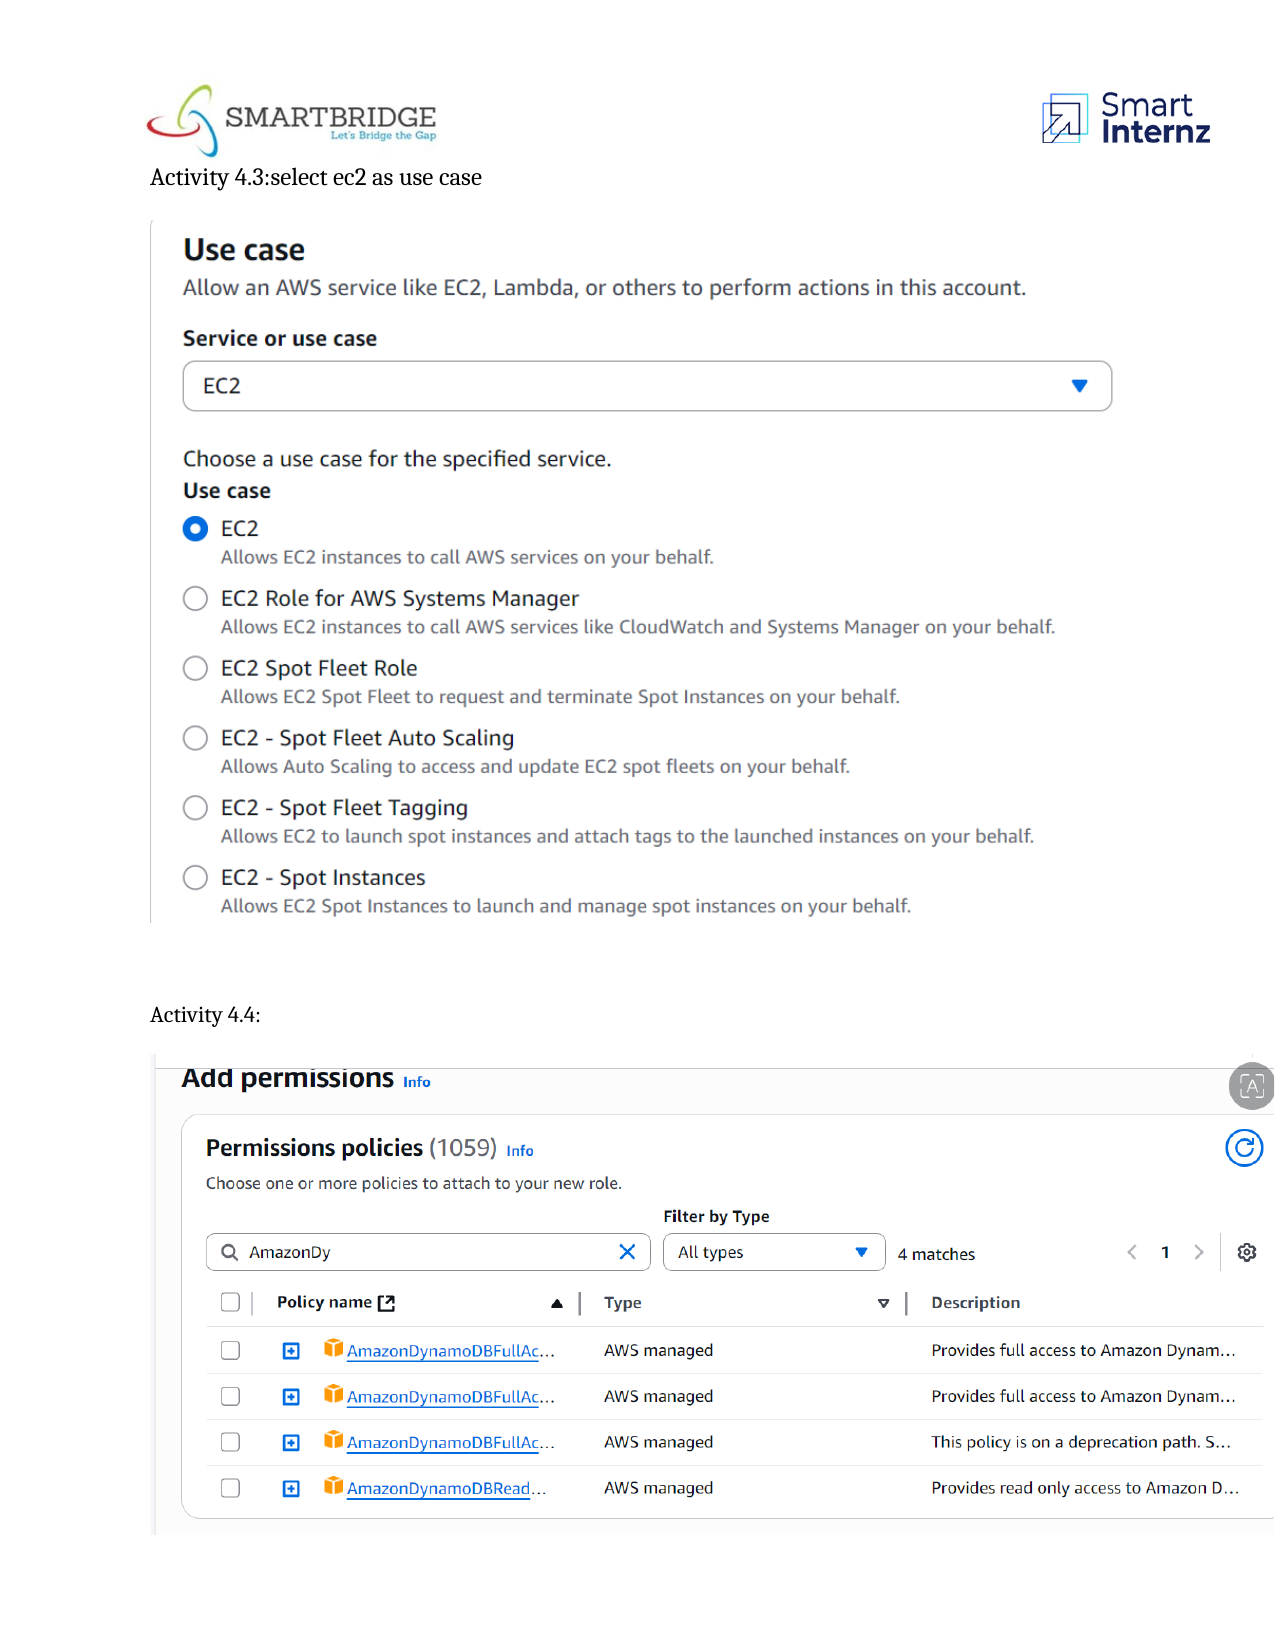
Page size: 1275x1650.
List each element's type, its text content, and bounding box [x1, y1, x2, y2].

picture [1037, 92, 1214, 143]
text Activity 4.3:select ec2 as use case [150, 162, 1204, 191]
picture [150, 1054, 1275, 1535]
text Activity 4.4: [150, 1001, 1204, 1028]
picture [150, 220, 1219, 923]
picture [143, 78, 439, 161]
